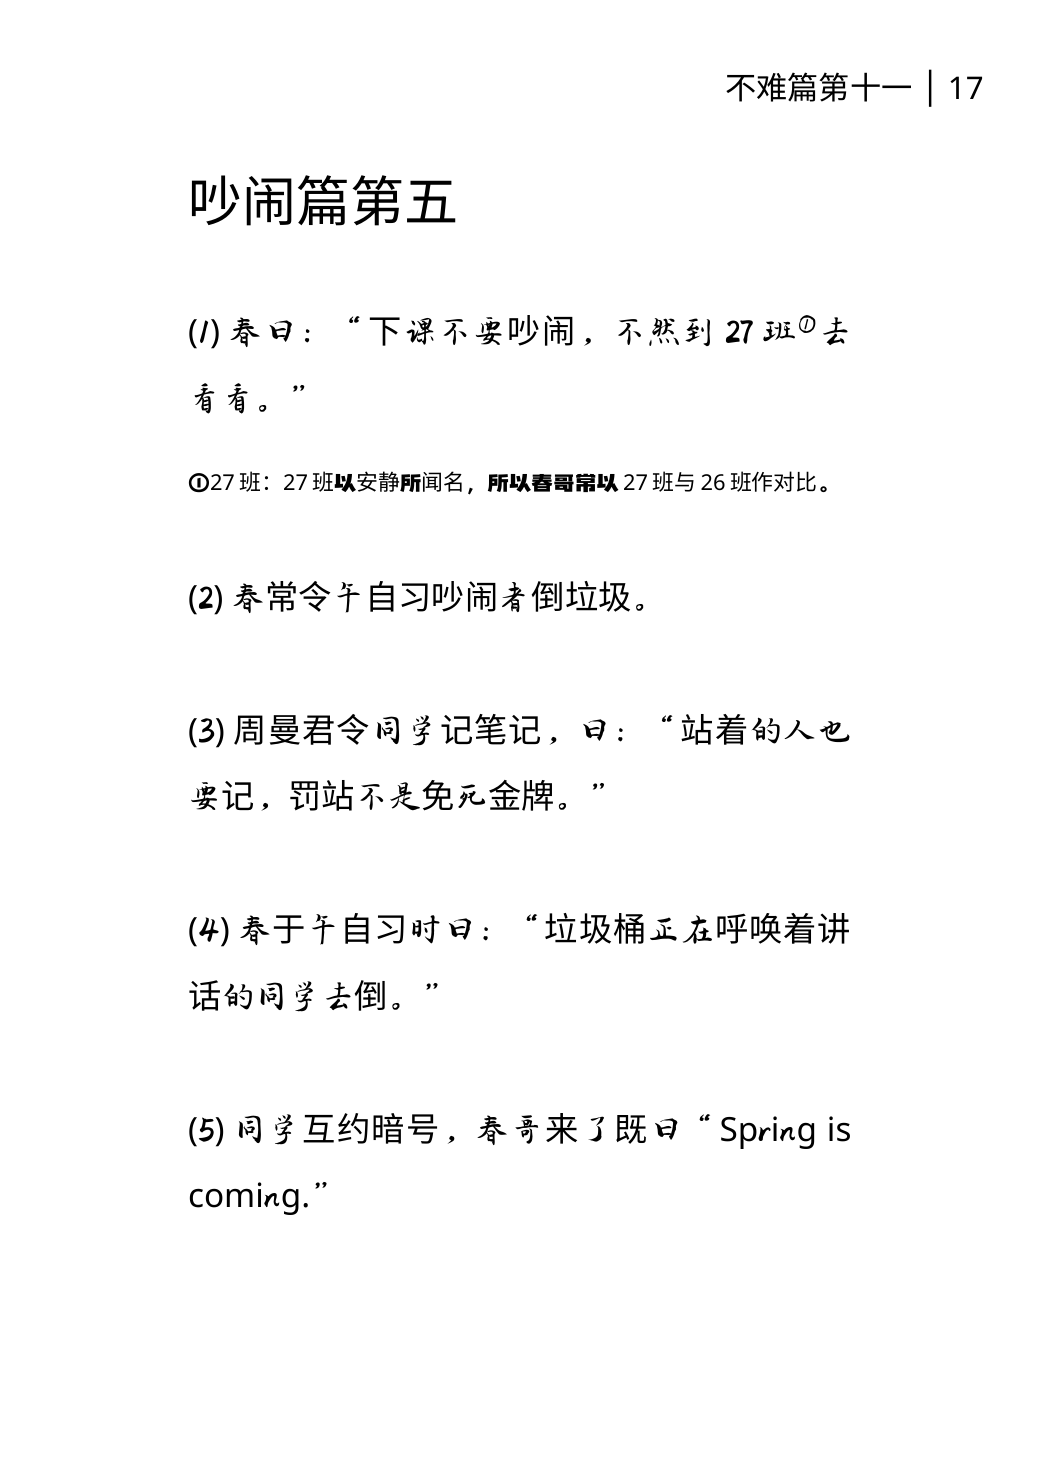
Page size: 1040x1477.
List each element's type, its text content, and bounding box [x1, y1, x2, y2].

list 周曼君令同学记笔记，曰：“站着的人也要记，罚站不是免死金牌。” [188, 698, 852, 831]
text ①27班：27班以安静所闻名，所以春哥常以27班与26班作对比。 [188, 466, 852, 499]
list 春曰：“下课不要吵闹，不然到27班①去看看。” [188, 299, 852, 432]
list 春于午自习时曰：“垃圾桶正在呼唤着讲话的同学去倒。” [188, 897, 852, 1030]
list 同学互约暗号，春哥来了既曰“Spring is coming.” [188, 1097, 852, 1230]
text 吵闹篇第五 [188, 166, 852, 233]
list 春常令午自习吵闹者倒垃圾。 [188, 565, 852, 632]
